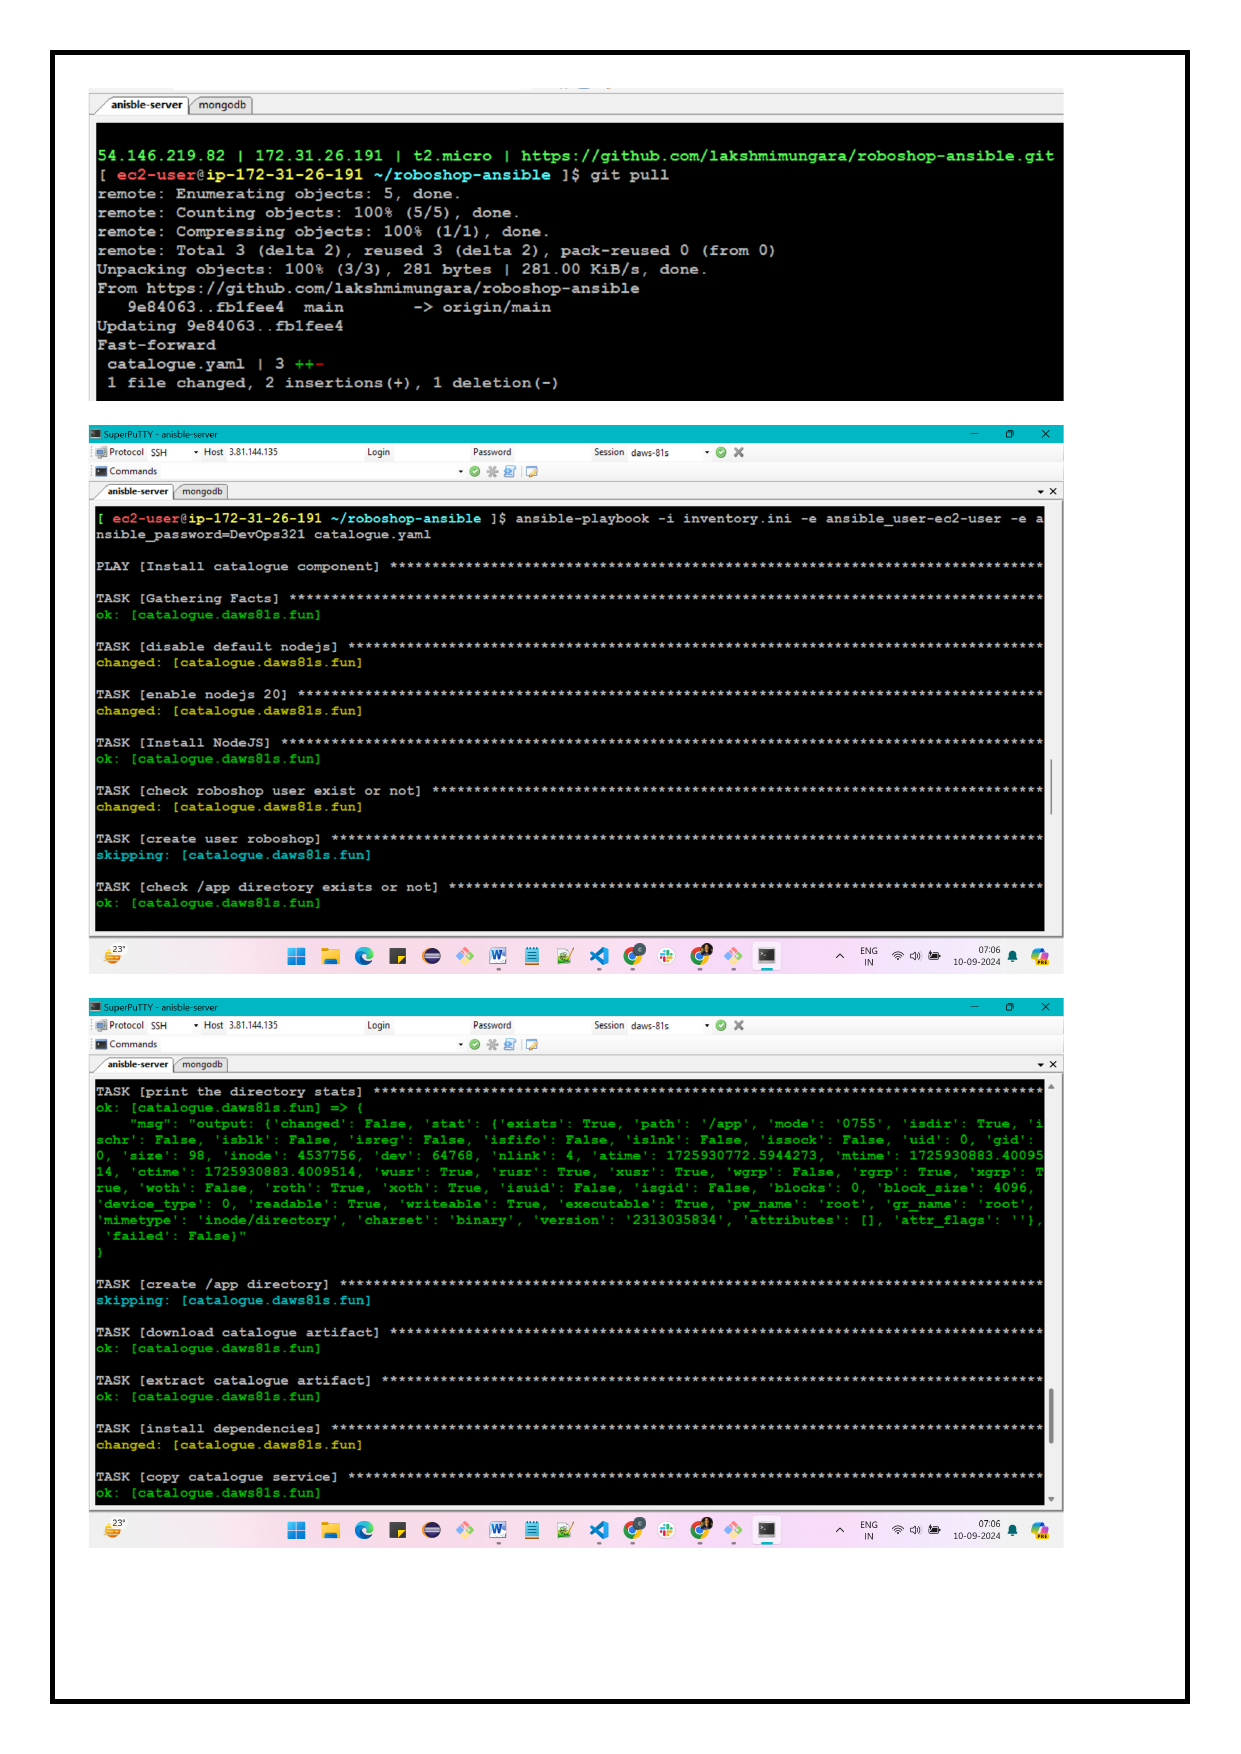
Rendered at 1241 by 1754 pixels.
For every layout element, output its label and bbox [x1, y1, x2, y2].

picture [88, 998, 1064, 1548]
picture [88, 425, 1064, 974]
picture [88, 88, 1064, 401]
